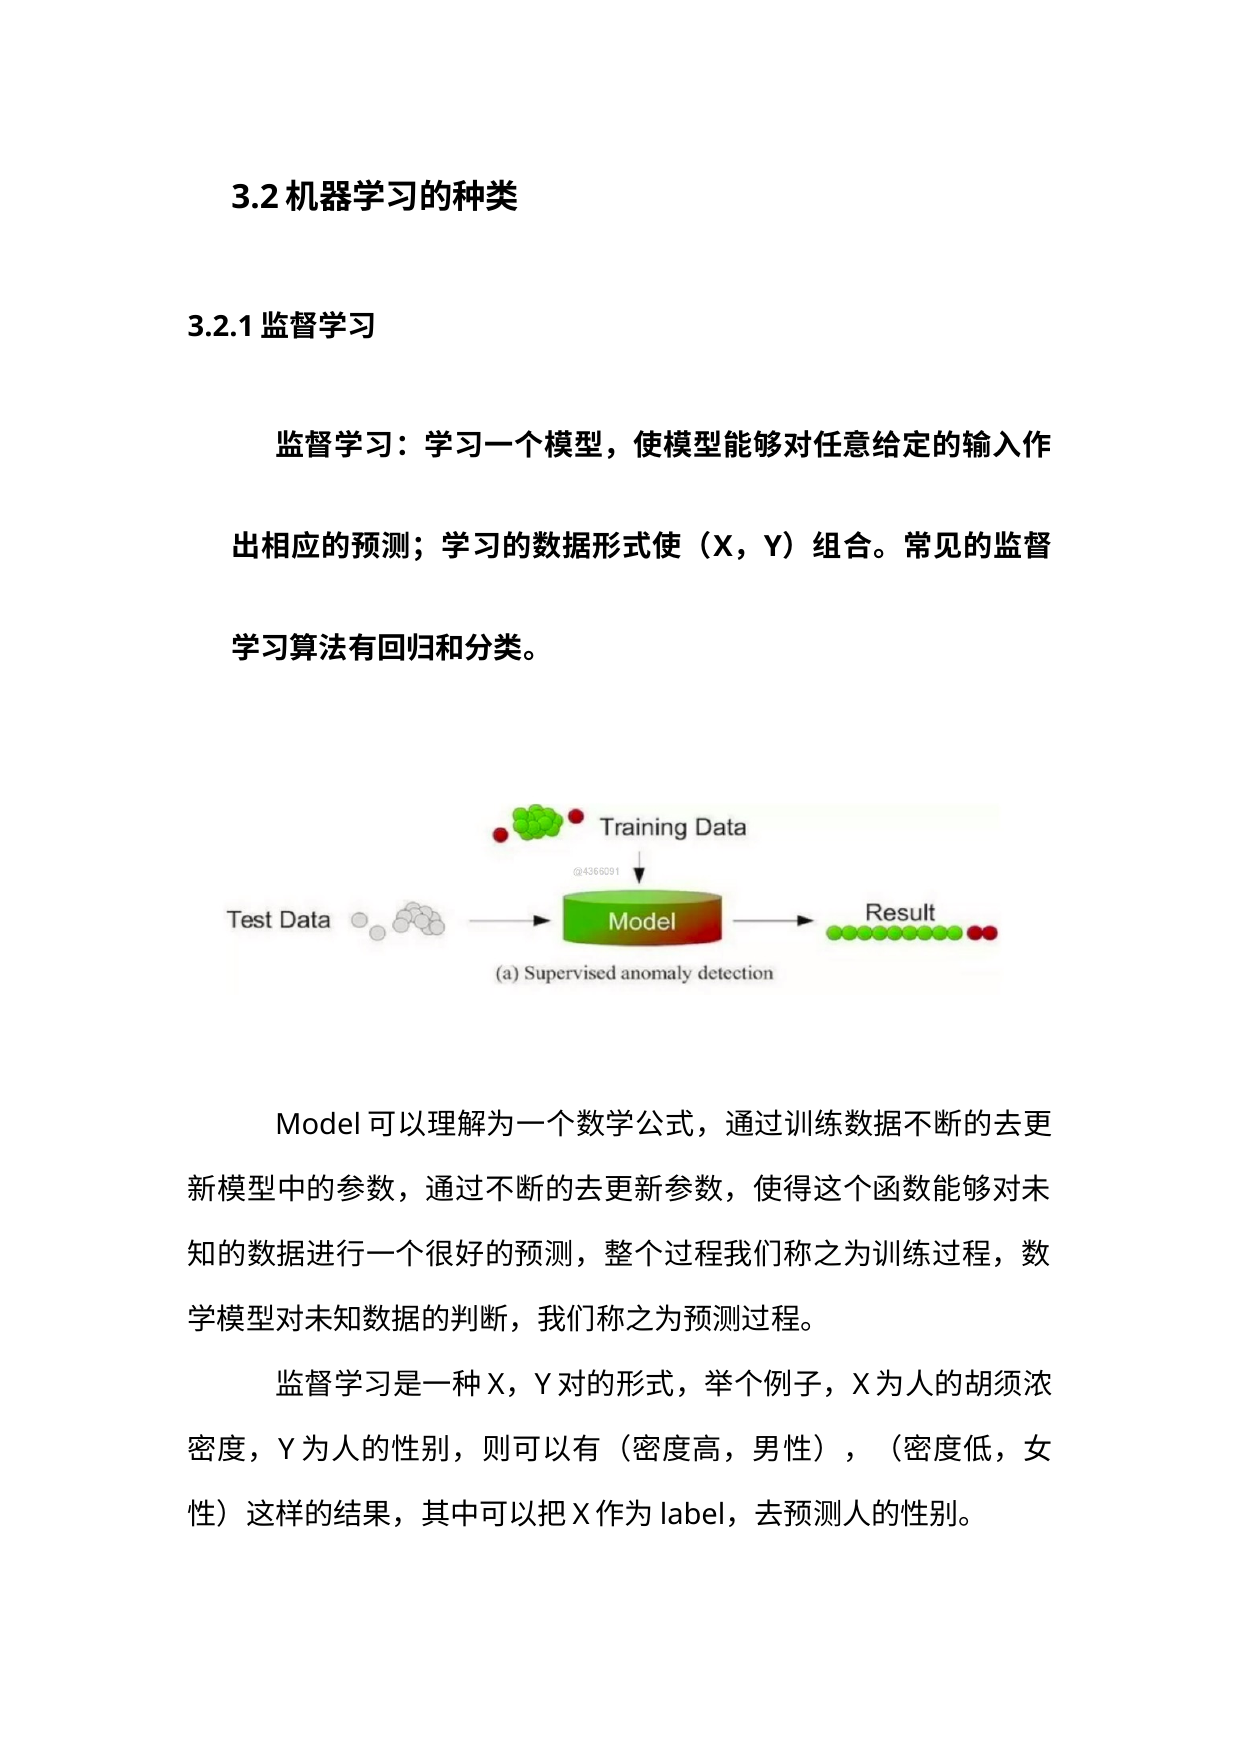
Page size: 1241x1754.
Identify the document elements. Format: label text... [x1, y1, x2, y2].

text Model可以理解为一个数学公式，通过训练数据不断的去更新模型中的参数，通过不断的去更新参数，使得这个函数能够对未知的数据进行一个很好的预测，整个过程我们称之为训练过程，数学模型对未知数据的判断，我们称之为预测过程。 [187, 1089, 1053, 1349]
subtitle 3.2.1监督学习 [187, 291, 1053, 356]
subtitle 3.2机器学习的种类 [187, 162, 1053, 227]
text 监督学习是一种X，Y对的形式，举个例子，X为人的胡须浓密度，Y为人的性别，则可以有（密度高，男性），（密度低，女性）这样的结果，其中可以把X作为label，去预测人的性别。 [187, 1349, 1053, 1544]
picture [187, 764, 1053, 1016]
subtitle 监督学习：学习一个模型，使模型能够对任意给定的输入作出相应的预测；学习的数据形式使（X，Y）组合。常见的监督学习算法有回归和分类。 [231, 410, 1053, 678]
